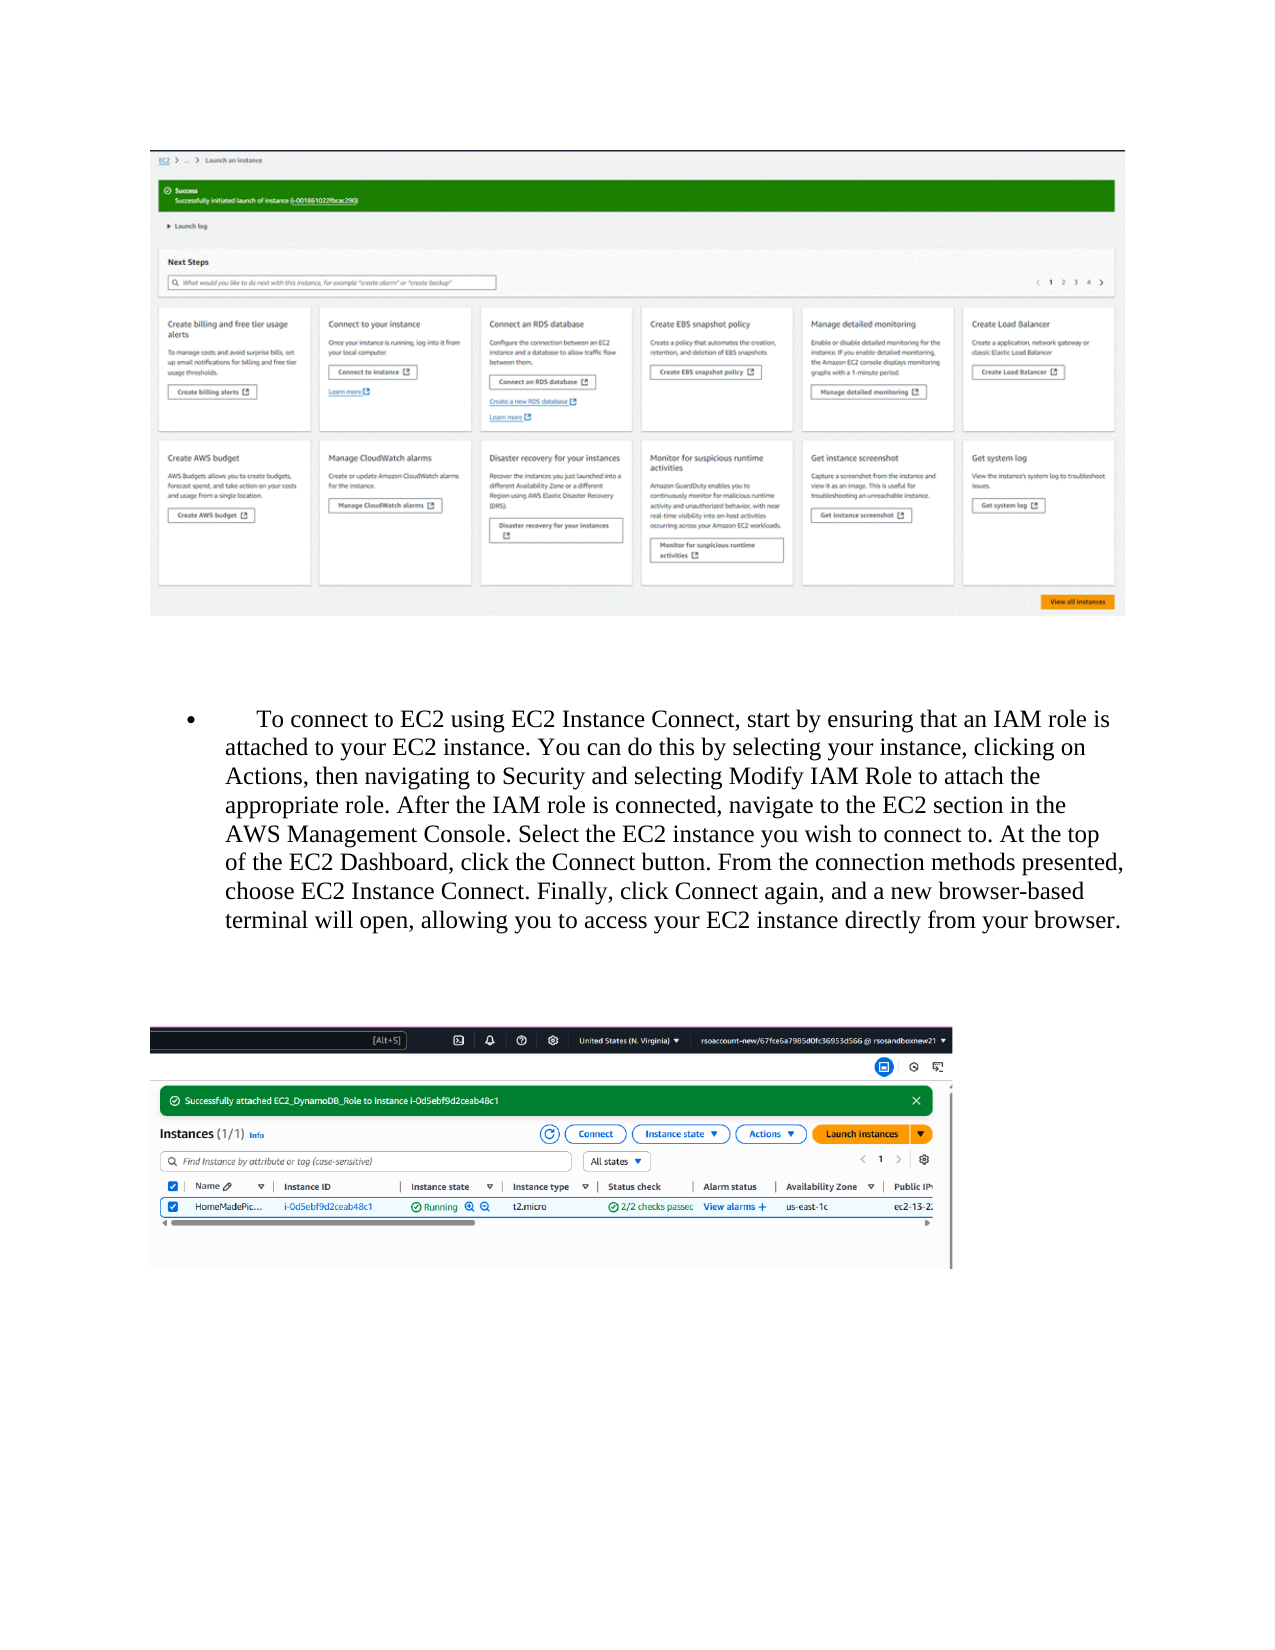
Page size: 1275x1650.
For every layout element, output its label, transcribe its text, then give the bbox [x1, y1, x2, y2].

picture [150, 150, 1125, 616]
list To connect to EC2 using EC2 Instance Connect, start by ensuring that an IAM role is attached to your EC2 instance. You can do this by selecting your instance, clicking on Actions, then navigating to Security and selecting Modify IAM Role to attach the appropriate role. After the IAM role is connected, navigate to the EC2 section in the AWS Management Console. Select the EC2 instance you wish to connect to. At the top of the EC2 Dashboard, click the Connect button. From the connection methods presented, choose EC2 Instance Connect. Finally, click Connect again, and a new browser-based terminal will open, allowing you to access your EC2 instance directly from your browser. [187, 704, 1125, 934]
picture [150, 1026, 953, 1269]
